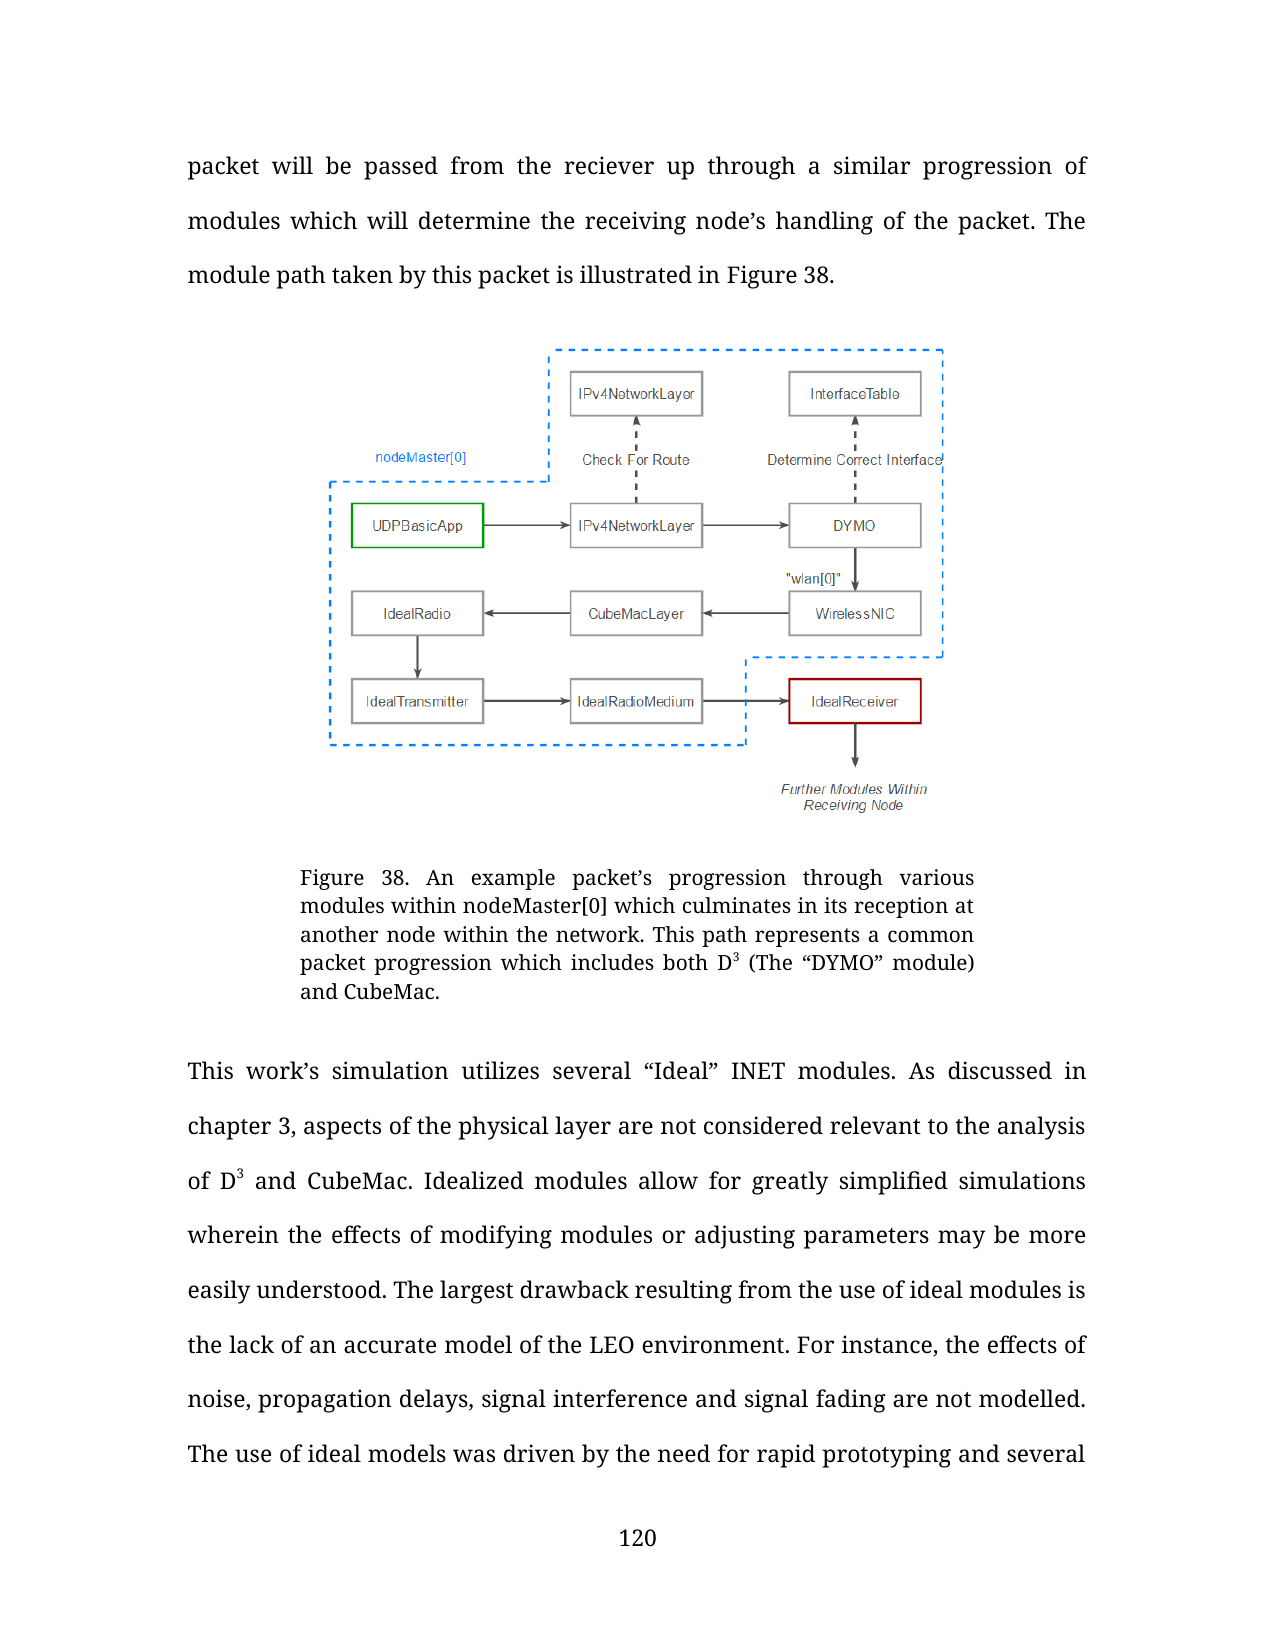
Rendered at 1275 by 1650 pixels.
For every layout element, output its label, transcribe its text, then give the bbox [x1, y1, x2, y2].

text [187, 1055, 1087, 1469]
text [187, 150, 1087, 291]
text Figure 38. An example packet’s progression through various modules within nodeMaster[0] which culminates in its reception at another node within the network. This path represents a common packet progression which includes both D3 (The “DYMO” module) and CubeMac. [300, 863, 975, 1005]
picture [311, 330, 964, 823]
